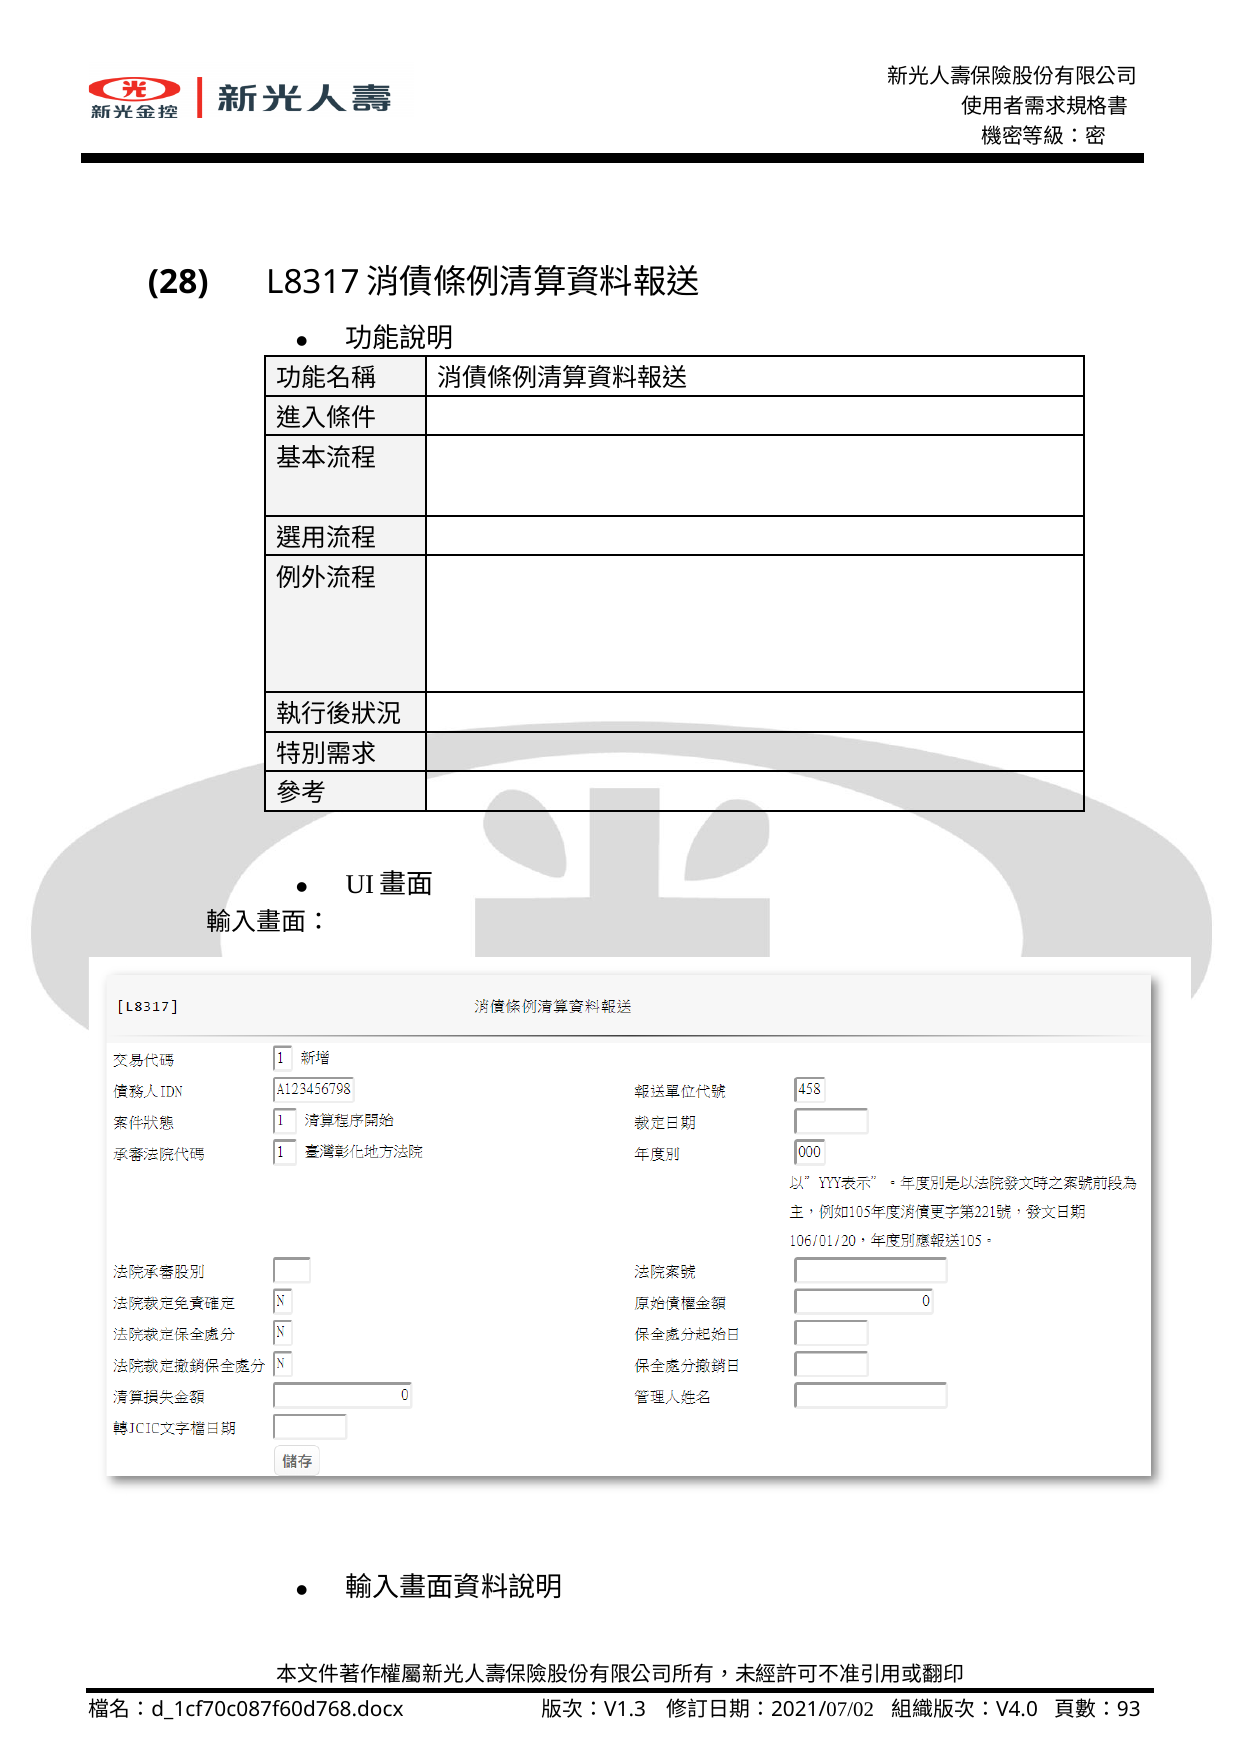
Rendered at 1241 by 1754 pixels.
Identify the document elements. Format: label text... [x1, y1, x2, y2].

list UI畫面 [295, 862, 1152, 901]
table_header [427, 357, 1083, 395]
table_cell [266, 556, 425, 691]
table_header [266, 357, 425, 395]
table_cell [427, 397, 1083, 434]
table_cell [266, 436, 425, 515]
subtitle L8317消債條例清算資料報送 [148, 255, 1152, 303]
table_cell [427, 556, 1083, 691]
list 功能說明 [295, 316, 1152, 355]
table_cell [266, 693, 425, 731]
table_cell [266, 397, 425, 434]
text 輸入畫面： [207, 901, 1152, 938]
picture [88, 61, 414, 118]
picture [25, 713, 1215, 1498]
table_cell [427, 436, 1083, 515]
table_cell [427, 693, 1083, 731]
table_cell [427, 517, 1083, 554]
list 輸入畫面資料說明 [295, 1565, 1152, 1604]
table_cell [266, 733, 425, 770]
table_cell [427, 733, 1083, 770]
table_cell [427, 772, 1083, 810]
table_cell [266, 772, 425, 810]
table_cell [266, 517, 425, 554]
